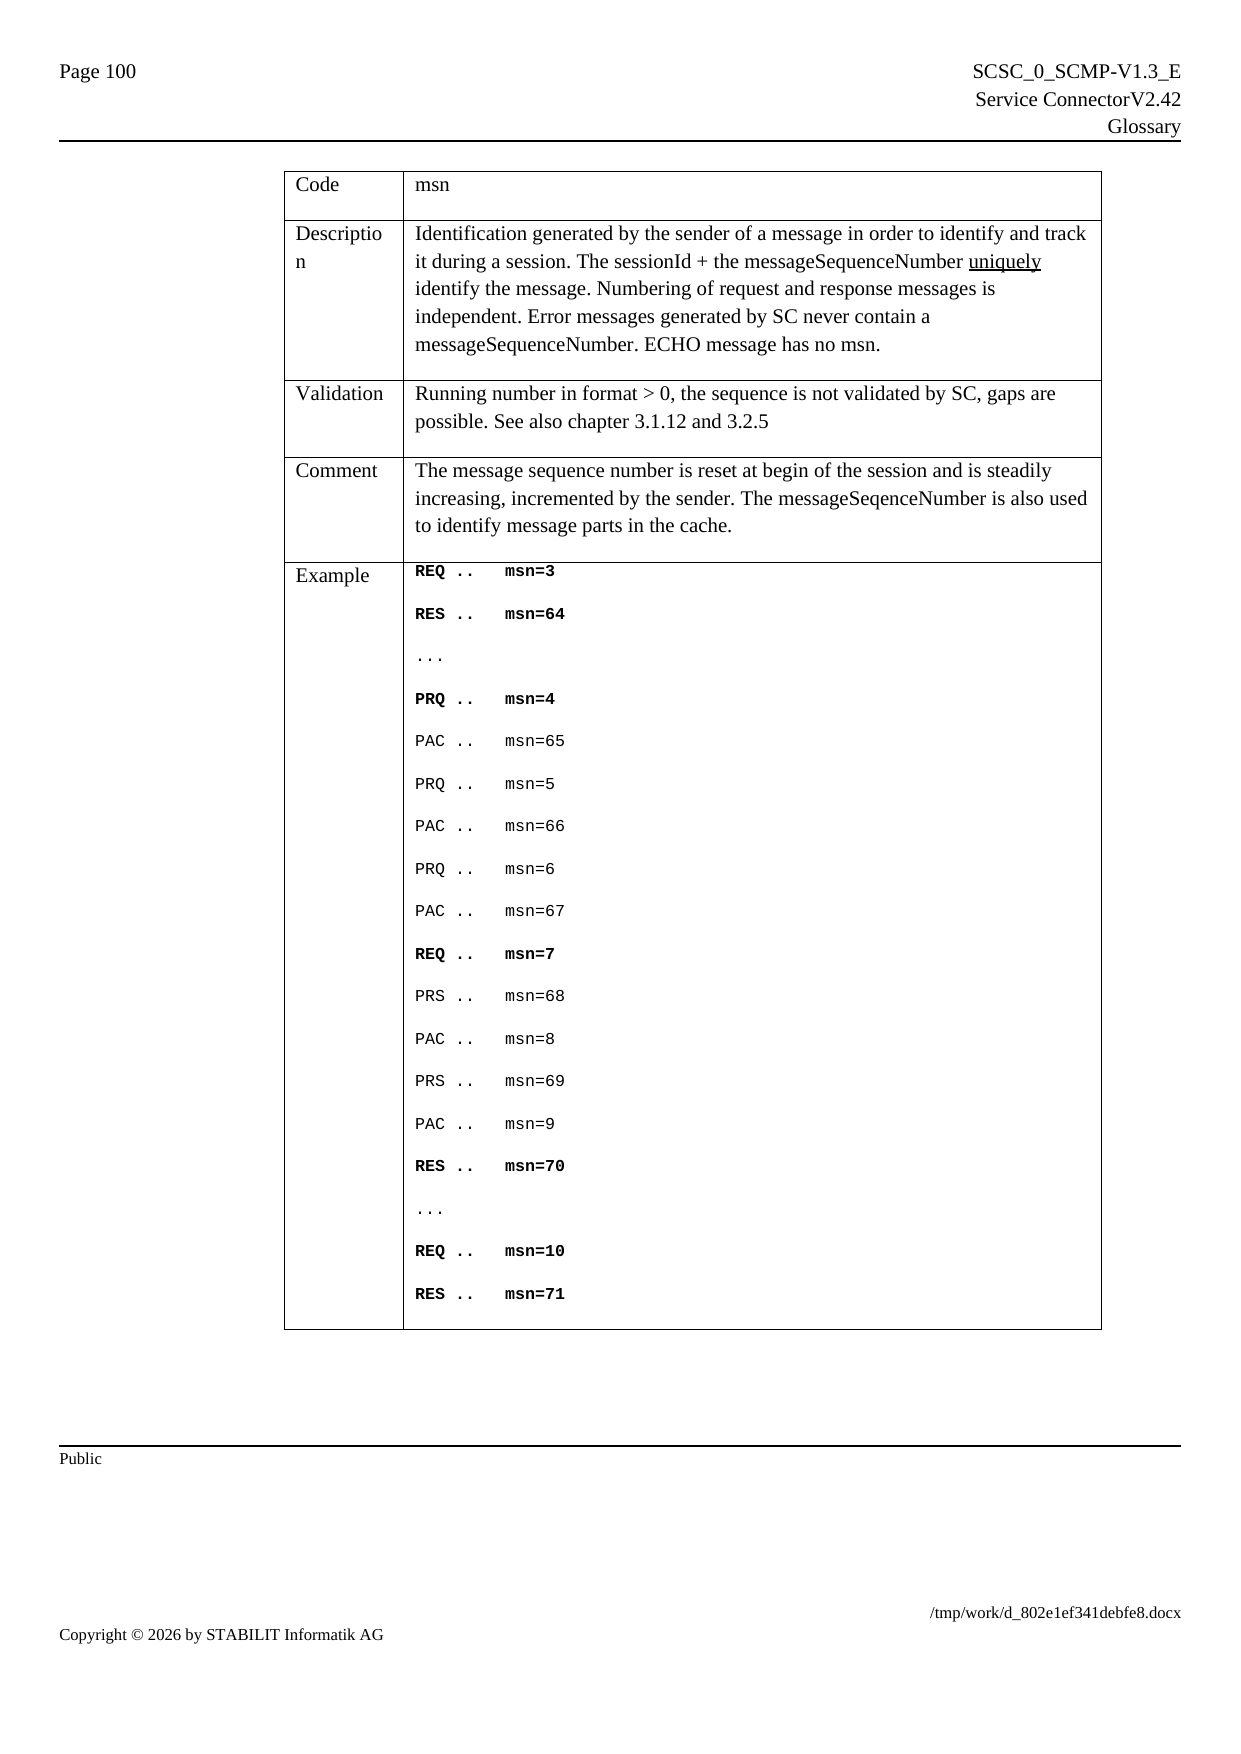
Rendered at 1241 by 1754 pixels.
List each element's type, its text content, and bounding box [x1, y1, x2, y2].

table_cell msn [404, 172, 1101, 220]
table_cell Code [285, 172, 403, 220]
table_cell REQ .. msn=3 RES .. msn=64 ... PRQ .. msn=4 PAC .. msn=65 PRQ .. msn=5 PAC .. msn=66 PRQ .. msn=6 PAC .. msn=67 REQ .. msn=7 PRS .. msn=68 PAC .. msn=8 PRS .. msn=69 PAC .. msn=9 RES .. msn=70 ... REQ .. msn=10 RES .. msn=71 [404, 563, 1101, 1328]
table_cell Example [285, 563, 403, 1328]
table_cell Validation [285, 381, 403, 457]
table_cell The message sequence number is reset at begin of the session and is steadily increasing, incremented by the sender. The messageSeqenceNumber is also used to identify message parts in the cache. [404, 458, 1101, 562]
table_cell Identification generated by the sender of a message in order to identify and track it during a session. The sessionId + the messageSequenceNumber uniquely identify the message. Numbering of request and response messages is independent. Error messages generated by SC never contain a messageSequenceNumber. ECHO message has no msn. [404, 221, 1101, 380]
table_cell Description [285, 221, 403, 380]
table_cell Comment [285, 458, 403, 562]
